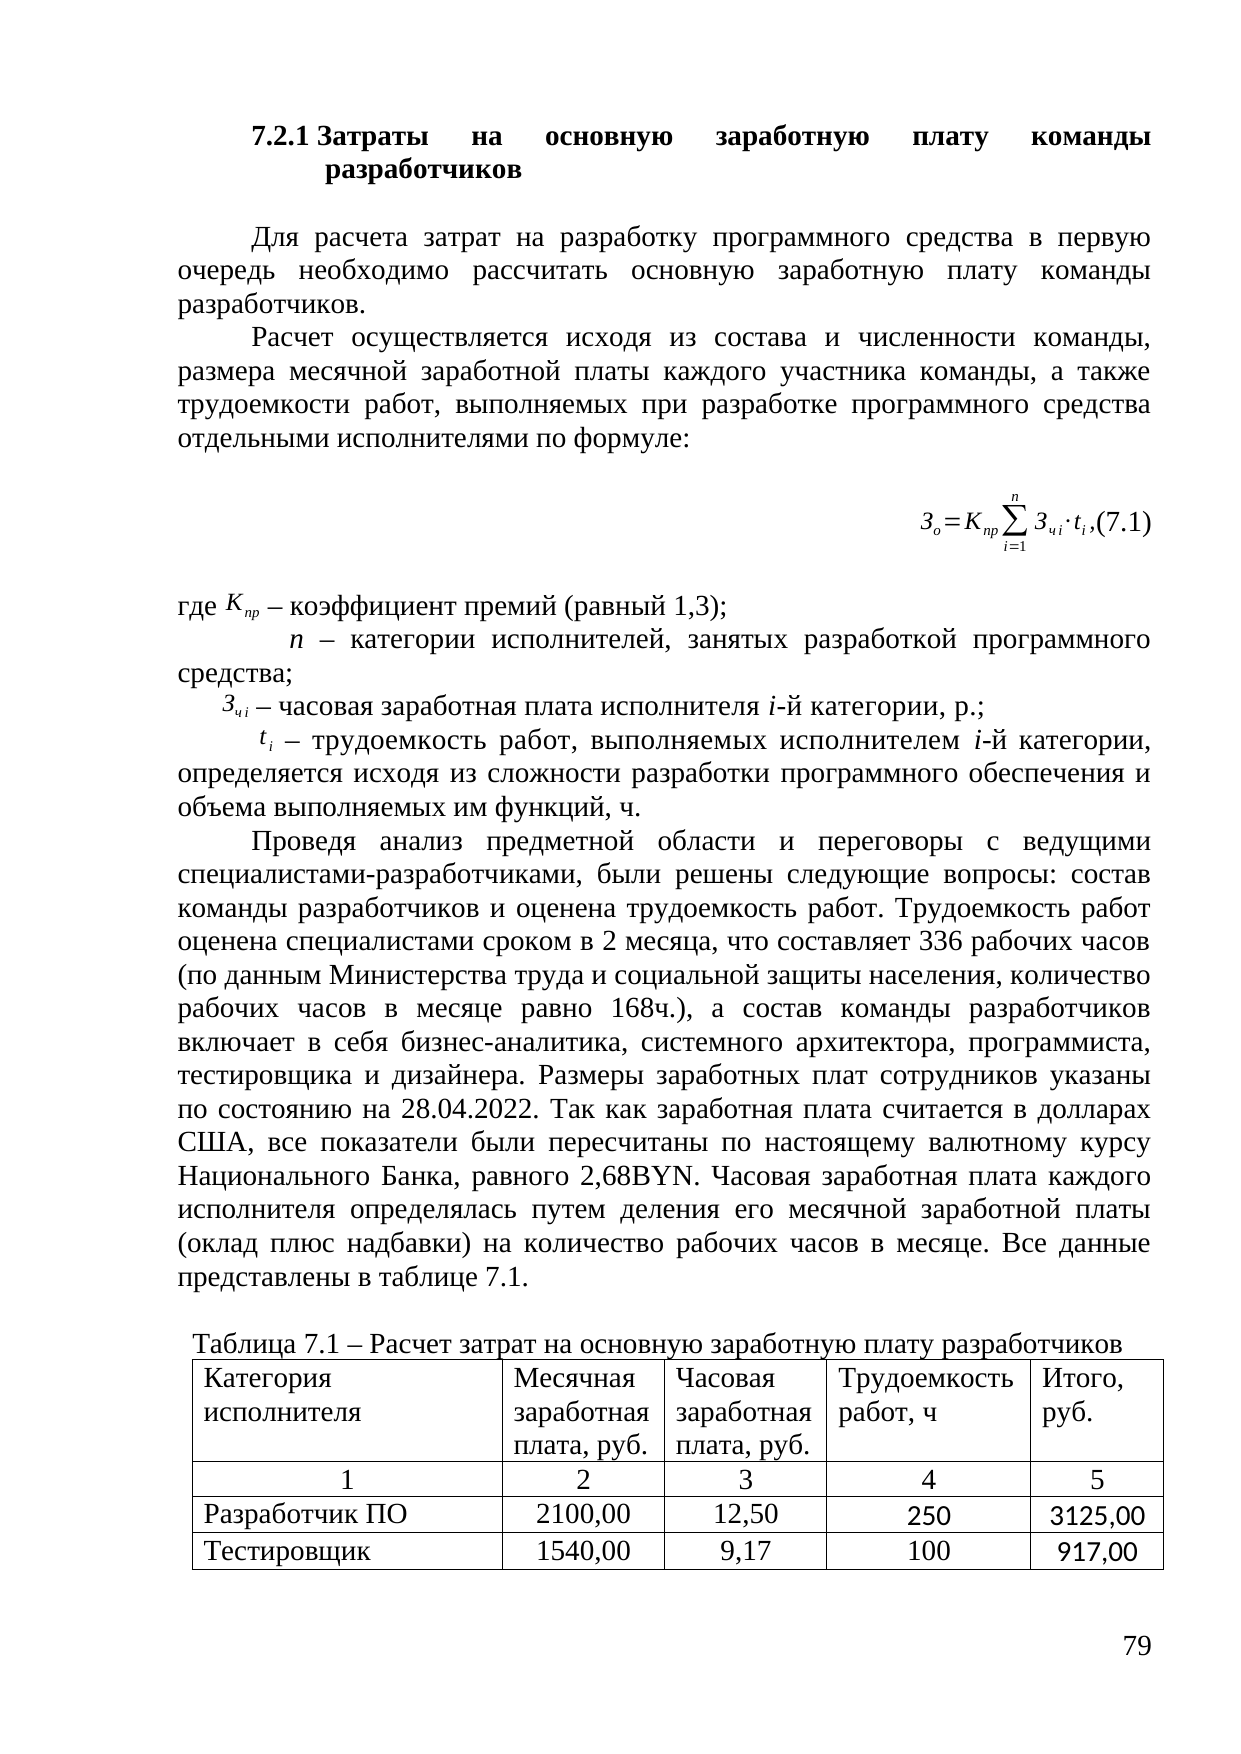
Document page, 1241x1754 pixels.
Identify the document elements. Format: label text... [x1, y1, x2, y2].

table_cell Разработчик ПО [193, 1497, 502, 1532]
table_cell 3125,00 [1031, 1497, 1163, 1532]
text Расчет осуществляется исходя из состава и численности команды, размера месячной заработной платы каждого участника команды, а также трудоемкости работ, выполняемых при разработке программного средства отдельными исполнителями по формуле: [177, 319, 1152, 453]
table_header Категория исполнителя [193, 1360, 502, 1461]
text (7.1) [177, 487, 1152, 554]
table_cell 250 [827, 1497, 1030, 1532]
table_cell 4 [827, 1462, 1030, 1496]
table_header Месячная заработная плата, руб. [503, 1360, 664, 1461]
table_cell Тестировщик [193, 1533, 502, 1569]
table_cell 917,00 [1031, 1533, 1163, 1569]
text Для расчета затрат на разработку программного средства в первую очередь необходимо рассчитать основную заработную плату команды разработчиков. [177, 219, 1152, 319]
table_cell 1 [193, 1462, 502, 1496]
table_cell 2100,00 [503, 1497, 664, 1532]
table_cell 1540,00 [503, 1533, 664, 1569]
subtitle 7.2.1 Затраты на основную заработную плату команды разработчиков [251, 118, 1152, 185]
table_header Часовая заработная плата, руб. [665, 1360, 826, 1461]
text – часовая заработная плата исполнителя i-й категории, р.; [177, 688, 1152, 722]
table_header Итого, руб. [1031, 1360, 1163, 1461]
table_cell 9,17 [665, 1533, 826, 1569]
table_header Трудоемкость работ, ч [827, 1360, 1030, 1461]
text где – коэффициент премий (равный 1,3); [177, 588, 1152, 621]
table_cell 5 [1031, 1462, 1163, 1496]
text – трудоемкость работ, выполняемых исполнителем i-й категории, определяется исходя из сложности разработки программного обеспечения и объема выполняемых им функций, ч. [177, 722, 1152, 823]
table_cell 2 [503, 1462, 664, 1496]
text Таблица 7.1 – Расчет затрат на основную заработную плату разработчиков [177, 1326, 1152, 1359]
table_cell 12,50 [665, 1497, 826, 1532]
table_cell 100 [827, 1533, 1030, 1569]
text Проведя анализ предметной области и переговоры с ведущими специалистами-разработчиками, были решены следующие вопросы: состав команды разработчиков и оценена трудоемкость работ. Трудоемкость работ оценена специалистами сроком в 2 месяца, что составляет 336 рабочих часов (по данным Министерства труда и социальной защиты населения, количество рабочих часов в месяце равно 168ч.), а состав команды разработчиков включает в себя бизнес-аналитика, системного архитектора, программиста, тестировщика и дизайнера. Размеры заработных плат сотрудников указаны по состоянию на 28.04.2022. Так как заработная плата считается в долларах США, все показатели были пересчитаны по настоящему валютному курсу Национального Банка, равного 2,68BYN. Часовая заработная плата каждого исполнителя определялась путем деления его месячной заработной платы (оклад плюс надбавки) на количество рабочих часов в месяце. Все данные представлены в таблице 7.1. [177, 823, 1152, 1292]
text n – категории исполнителей, занятых разработкой программного средства; [177, 621, 1152, 688]
table_cell 3 [665, 1462, 826, 1496]
